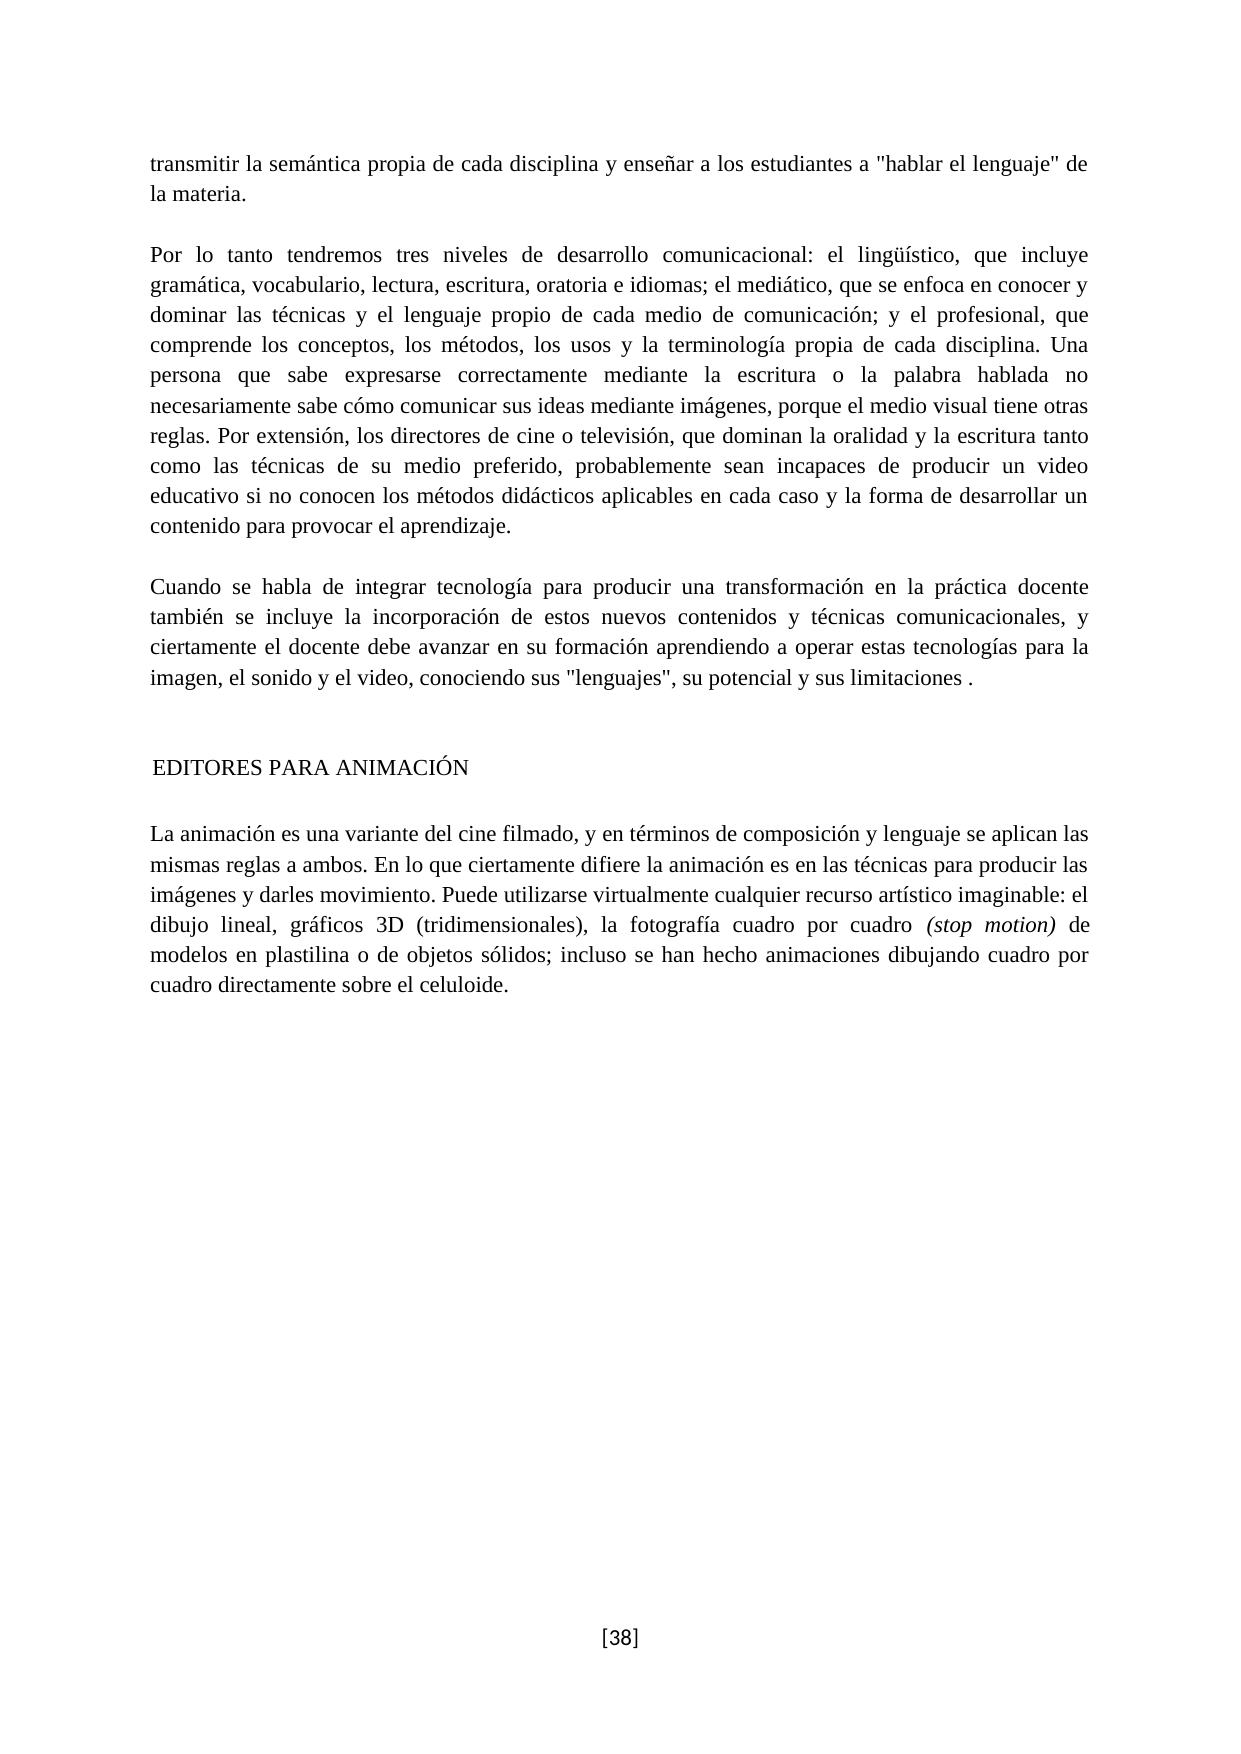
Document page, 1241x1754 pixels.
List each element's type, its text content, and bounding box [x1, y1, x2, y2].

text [150, 150, 1090, 207]
text La animación es una variante del cine filmado, y en términos de composición y lenguaje se aplican las mismas reglas a ambos. En lo que ciertamente difiere la animación es en las técnicas para producir las imágenes y darles movimiento. Puede utilizarse virtualmente cualquier recurso artístico imaginable: el dibujo lineal, gráficos 3D (tridimensionales), la fotografía cuadro por cuadro (stop motion) de modelos en plastilina o de objetos sólidos; incluso se han hecho animaciones dibujando cuadro por cuadro directamente sobre el celuloide. [150, 821, 1090, 998]
text Por lo tanto tendremos tres niveles de desarrollo comunicacional: el lingüístico, que incluye gramática, vocabulario, lectura, escritura, oratoria e idiomas; el mediático, que se enfoca en conocer y dominar las técnicas y el lenguaje propio de cada medio de comunicación; y el profesional, que comprende los conceptos, los métodos, los usos y la terminología propia de cada disciplina. Una persona que sabe expresarse correctamente mediante la escritura o la palabra hablada no necesariamente sabe cómo comunicar sus ideas mediante imágenes, porque el medio visual tiene otras reglas. Por extensión, los directores de cine o televisión, que dominan la oralidad y la escritura tanto como las técnicas de su medio preferido, probablemente sean incapaces de producir un video educativo si no conocen los métodos didácticos aplicables en cada caso y la forma de desarrollar un contenido para provocar el aprendizaje. [150, 241, 1090, 539]
text Cuando se habla de integrar tecnología para producir una transformación en la práctica docente también se incluye la incorporación de estos nuevos contenidos y técnicas comunicacionales, y ciertamente el docente debe avanzar en su formación aprendiendo a operar estas tecnologías para la imagen, el sonido y el video, conociendo sus "lenguajes", su potencial y sus limitaciones . [150, 573, 1090, 690]
text EDITORES PARA ANIMACIÓN [152, 754, 1090, 781]
